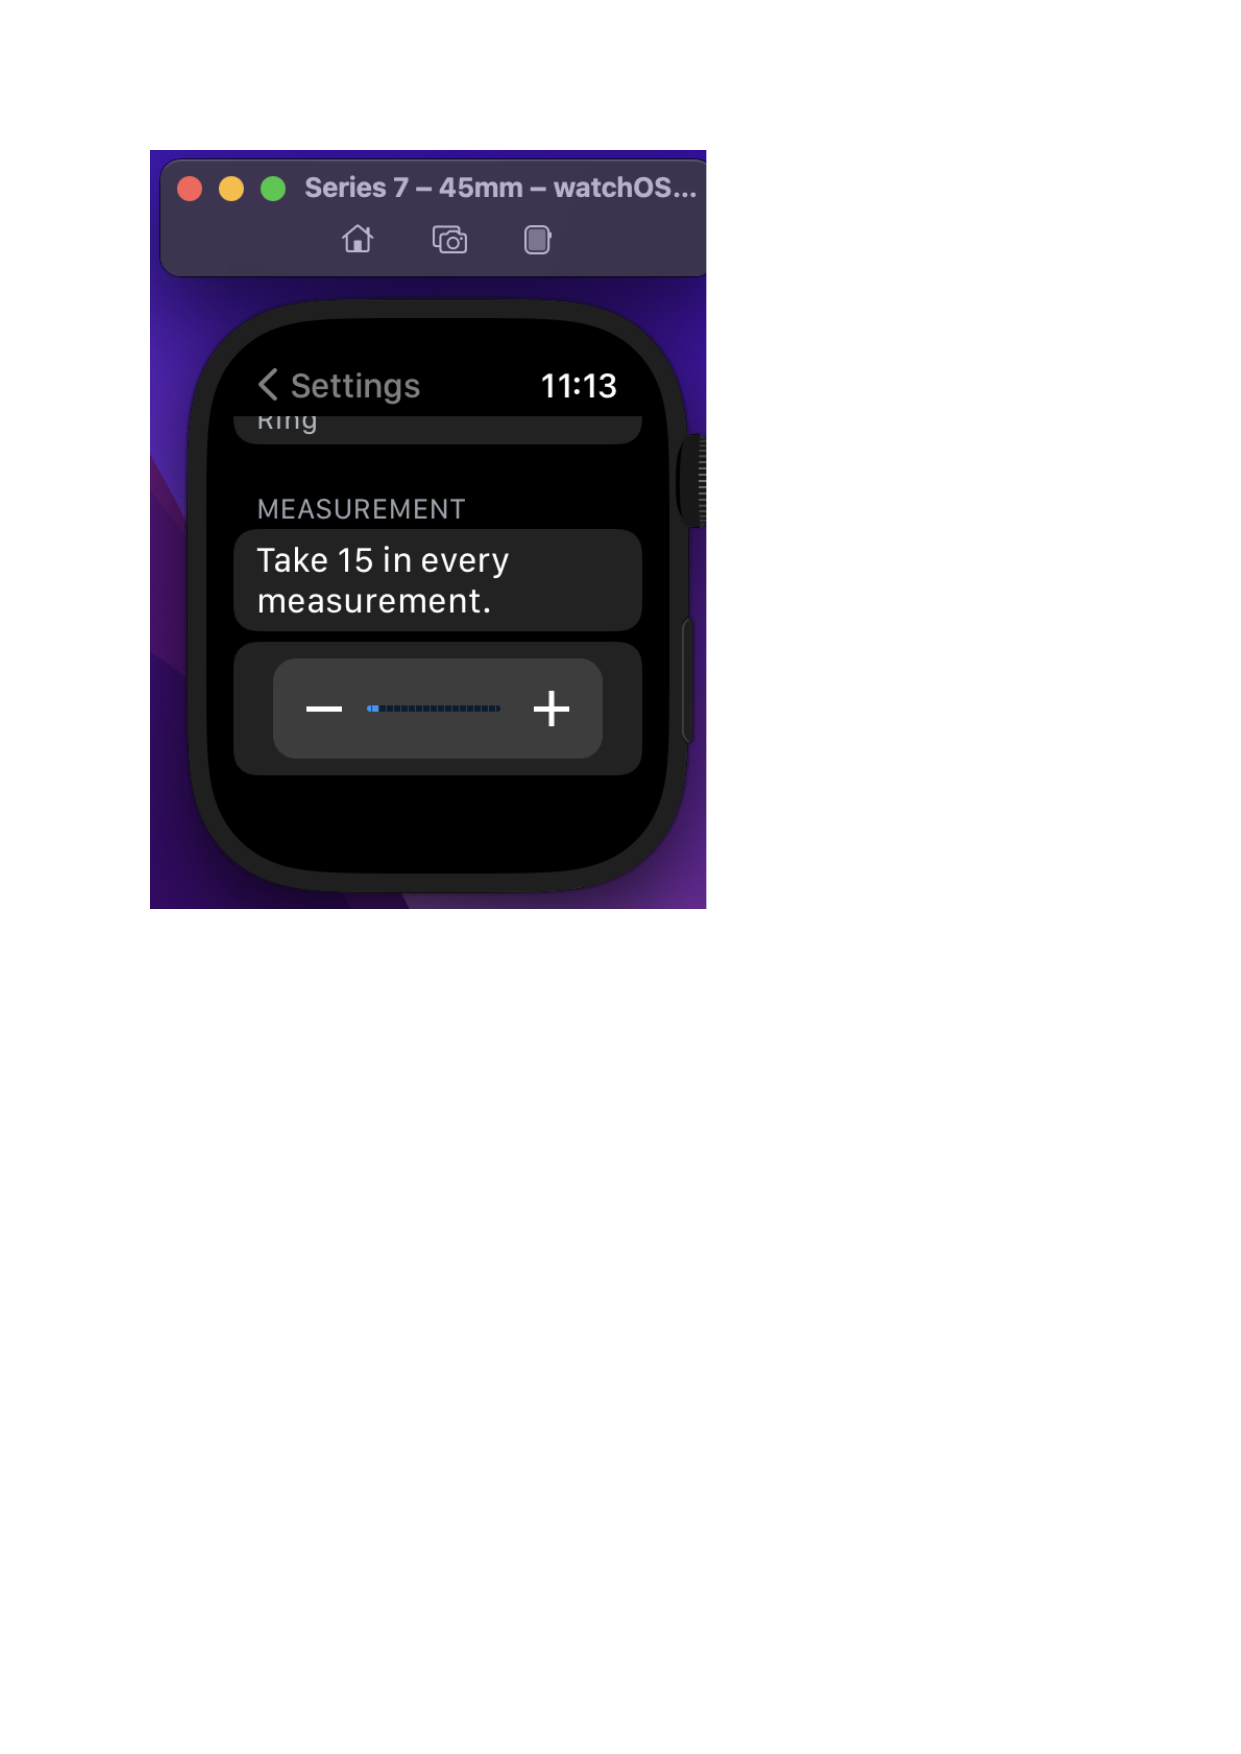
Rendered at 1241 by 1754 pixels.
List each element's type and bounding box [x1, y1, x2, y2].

picture [150, 150, 707, 909]
